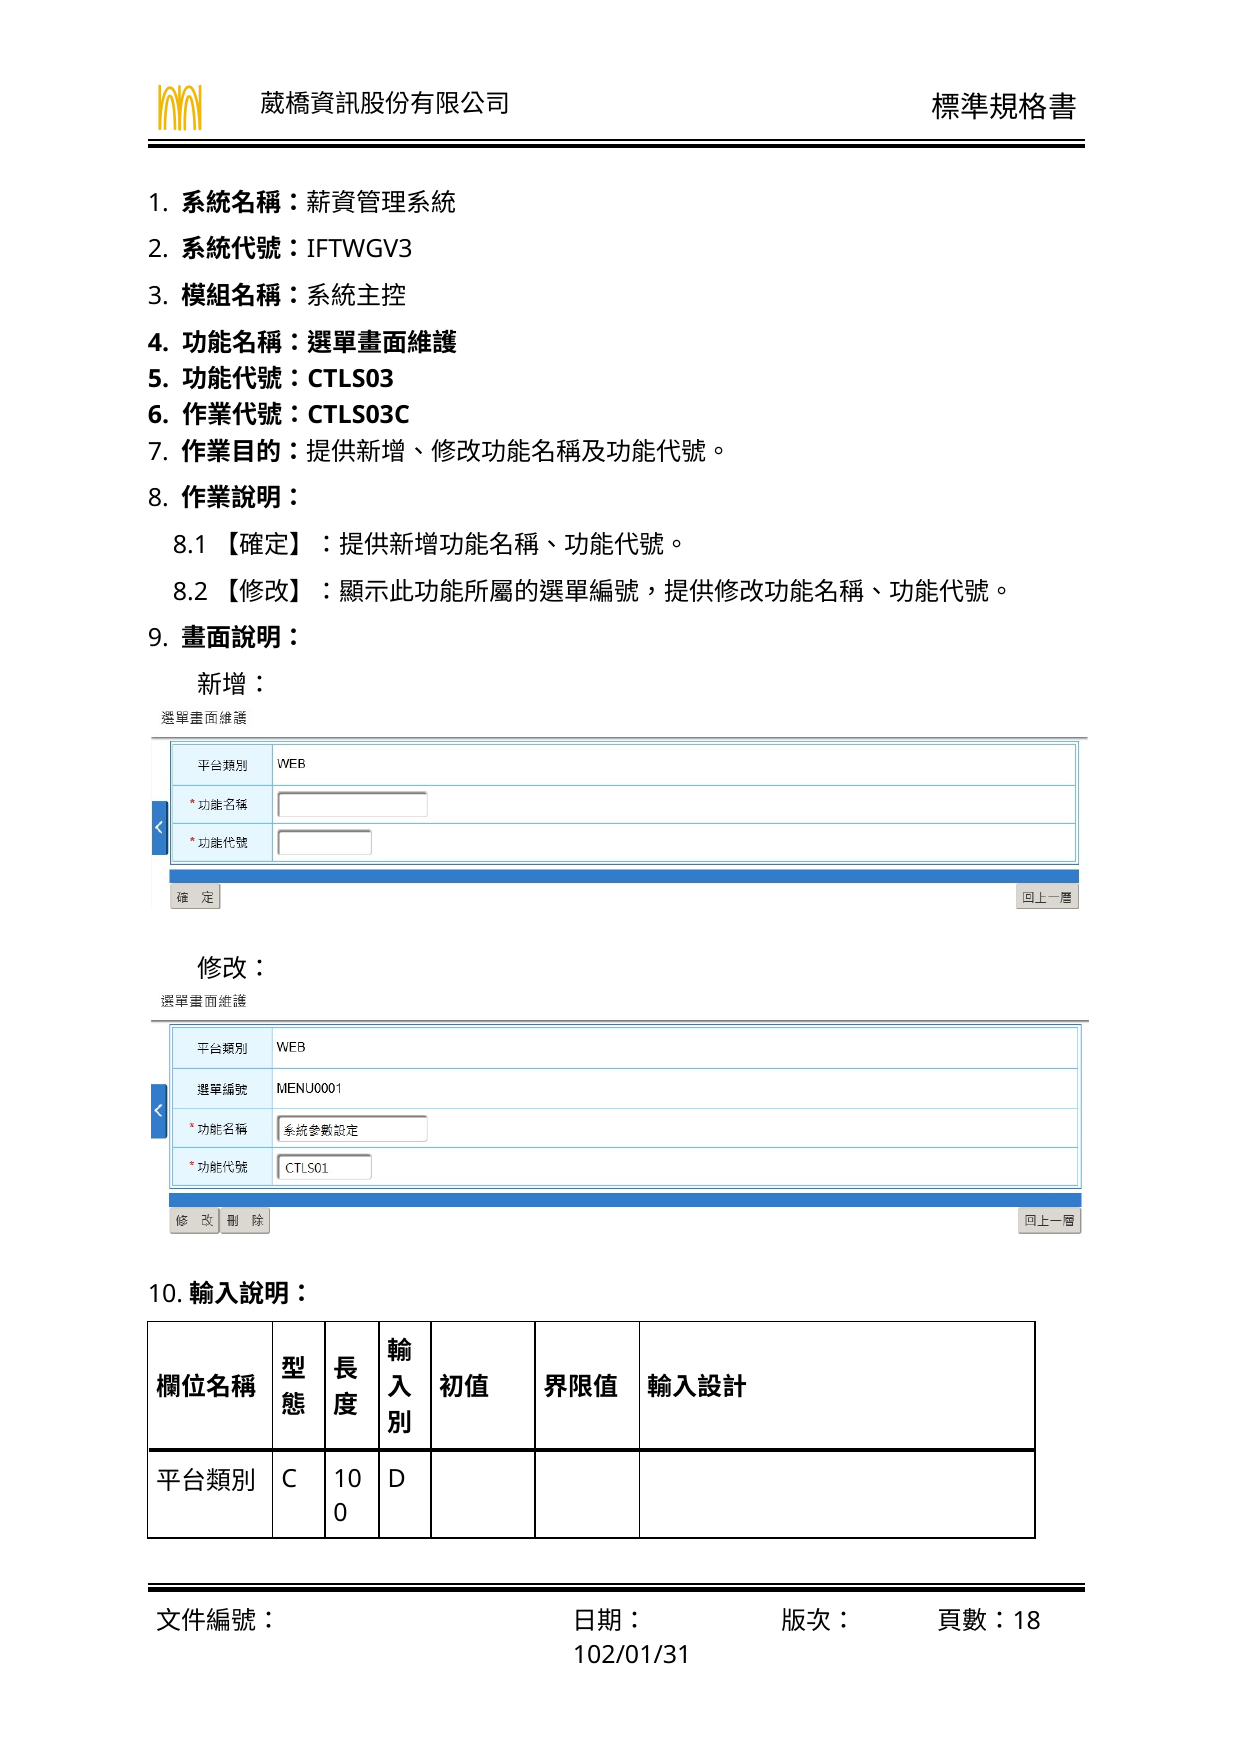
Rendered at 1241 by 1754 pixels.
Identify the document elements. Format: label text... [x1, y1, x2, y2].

picture [151, 700, 1089, 915]
table_cell [536, 1452, 639, 1537]
table_header 欄位名稱 [148, 1322, 272, 1447]
table_header 長度 [326, 1322, 378, 1447]
text 10. 輸入說明： [148, 1274, 1092, 1310]
table_cell [432, 1452, 534, 1537]
table_header 界限值 [536, 1322, 639, 1447]
picture [156, 83, 203, 131]
text 2. 系統代號：IFTWGV3 [148, 229, 1092, 265]
text 1. 系統名稱：薪資管理系統 [148, 182, 1092, 218]
text 新增： [198, 664, 1092, 701]
picture [151, 984, 1089, 1240]
subtitle 4. 功能名稱：選單畫面維護 [148, 322, 1092, 358]
table_cell D [380, 1452, 430, 1537]
text 3. 模組名稱：系統主控 [148, 276, 1092, 312]
table_header 初值 [432, 1322, 534, 1447]
text 8.2 【修改】：顯示此功能所屬的選單編號，提供修改功能名稱、功能代號。 [173, 571, 1092, 607]
text 7. 作業目的：提供新增、修改功能名稱及功能代號。 [148, 431, 1092, 467]
table_cell [640, 1452, 1034, 1537]
text 8.1 【確定】：提供新增功能名稱、功能代號。 [173, 524, 1092, 561]
text 修改： [198, 949, 1092, 985]
text 9. 畫面說明： [148, 618, 1092, 654]
table_header 型態 [273, 1322, 324, 1447]
table_cell C [273, 1452, 324, 1537]
table_cell 100 [326, 1452, 378, 1537]
table_header 輸入設計 [640, 1322, 1034, 1447]
subtitle 5. 功能代號：CTLS03 [148, 358, 1092, 395]
table_cell 平台類別 [148, 1449, 272, 1537]
table_header 輸入別 [380, 1322, 430, 1447]
subtitle 6. 作業代號：CTLS03C [148, 395, 1092, 431]
text 8. 作業說明： [148, 478, 1092, 514]
